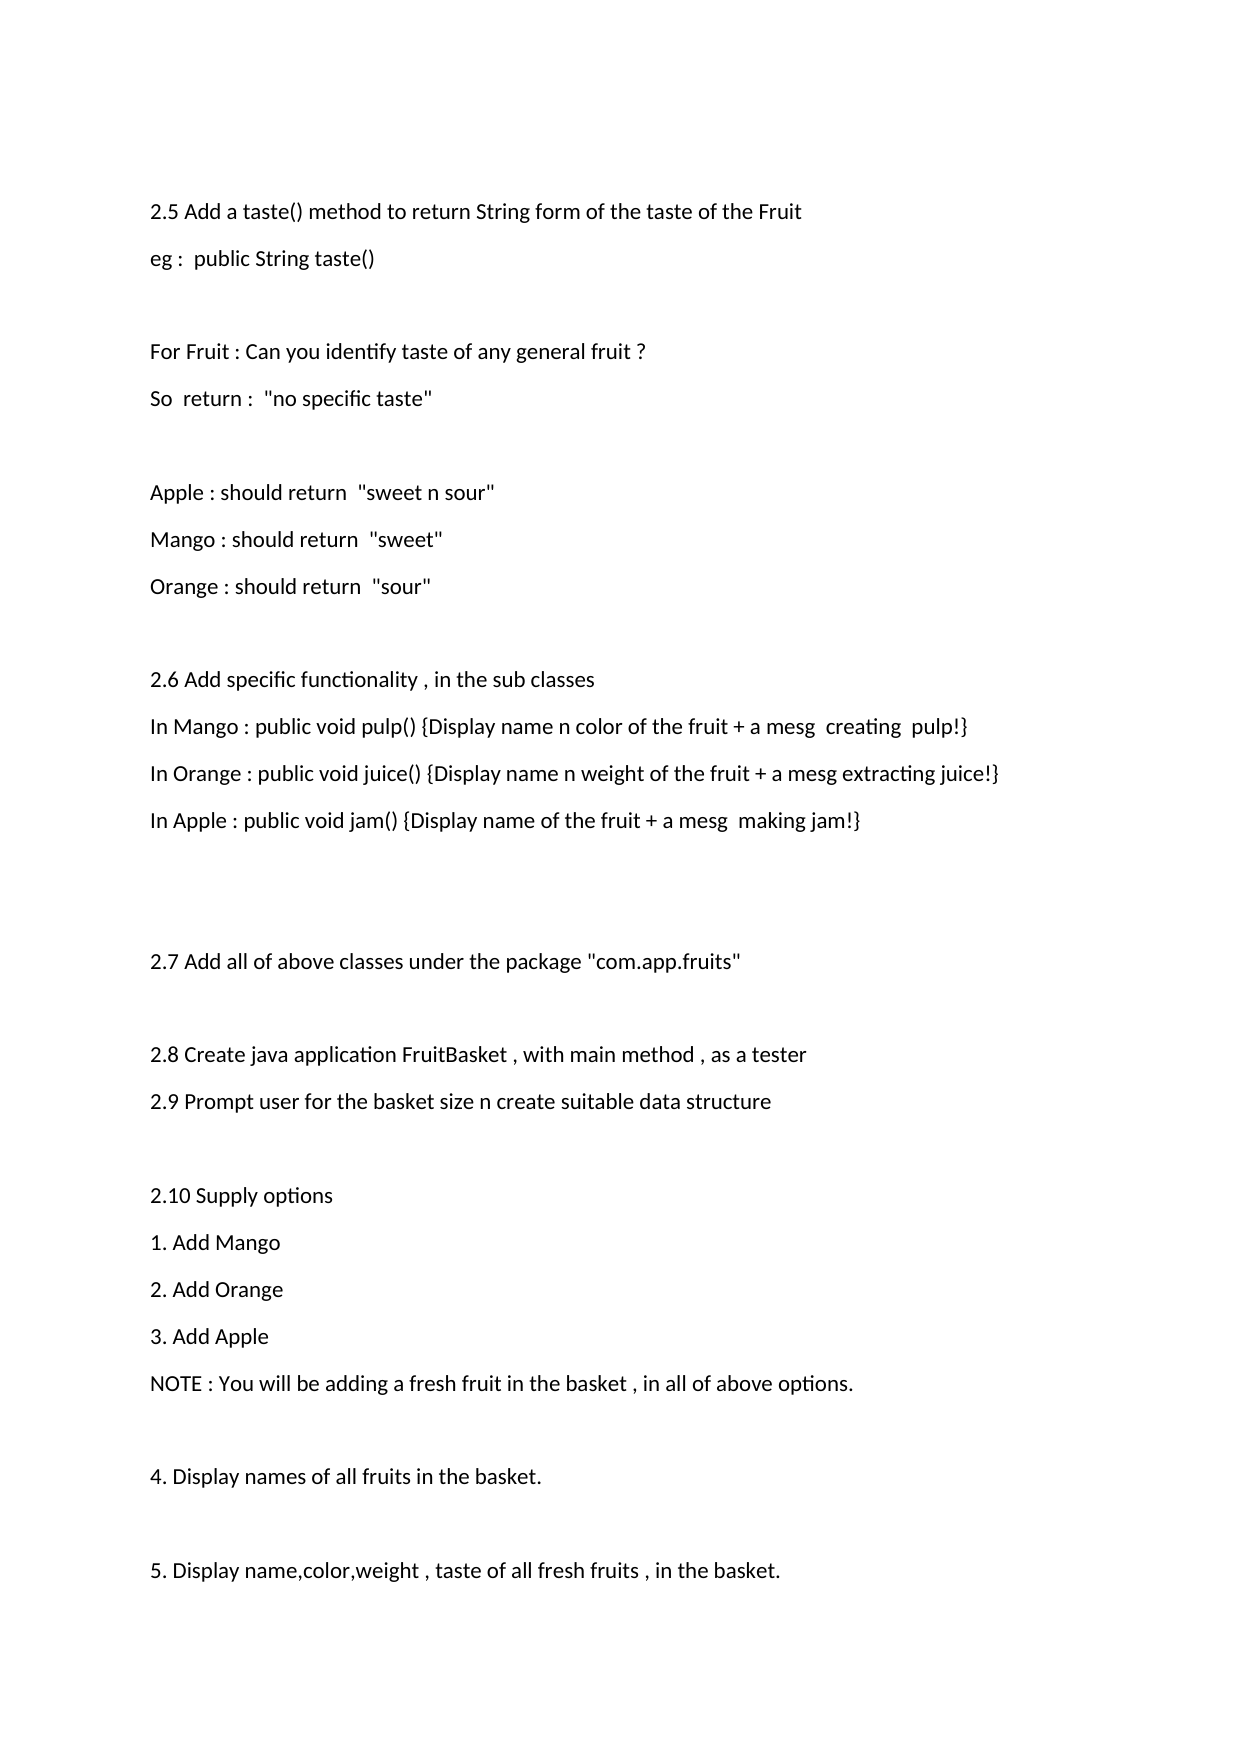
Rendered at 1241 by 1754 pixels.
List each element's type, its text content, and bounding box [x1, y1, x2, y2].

text Apple : should return "sweet n sour" [150, 478, 1090, 506]
text 2.5 Add a taste() method to return String form of the taste of the Fruit [150, 197, 1090, 225]
text 4. Display names of all fruits in the basket. [150, 1462, 1090, 1491]
text 3. Add Apple [150, 1322, 1090, 1350]
text In Mango : public void pulp() {Display name n color of the fruit + a mesg creating pulp!} [150, 712, 1090, 741]
text 5. Display name,color,weight , taste of all fresh fruits , in the basket. [150, 1556, 1090, 1584]
text Orange : should return "sour" [150, 572, 1090, 600]
text 2.7 Add all of above classes under the package "com.app.fruits" [150, 947, 1090, 975]
text In Apple : public void jam() {Display name of the fruit + a mesg making jam!} [150, 806, 1090, 834]
text 2.6 Add specific functionality , in the sub classes [150, 666, 1090, 694]
text 2.8 Create java application FruitBasket , with main method , as a tester [150, 1041, 1090, 1069]
text In Orange : public void juice() {Display name n weight of the fruit + a mesg extracting juice!} [150, 759, 1090, 787]
text eg : public String taste() [150, 244, 1090, 272]
text For Fruit : Can you identify taste of any general fruit ? [150, 337, 1090, 366]
text So return : "no specific taste" [150, 384, 1090, 412]
text 1. Add Mango [150, 1228, 1090, 1256]
text 2. Add Orange [150, 1275, 1090, 1303]
text Mango : should return "sweet" [150, 525, 1090, 553]
text NOTE : You will be adding a fresh fruit in the basket , in all of above options. [150, 1369, 1090, 1397]
text 2.9 Prompt user for the basket size n create suitable data structure [150, 1087, 1090, 1116]
text 2.10 Supply options [150, 1181, 1090, 1209]
